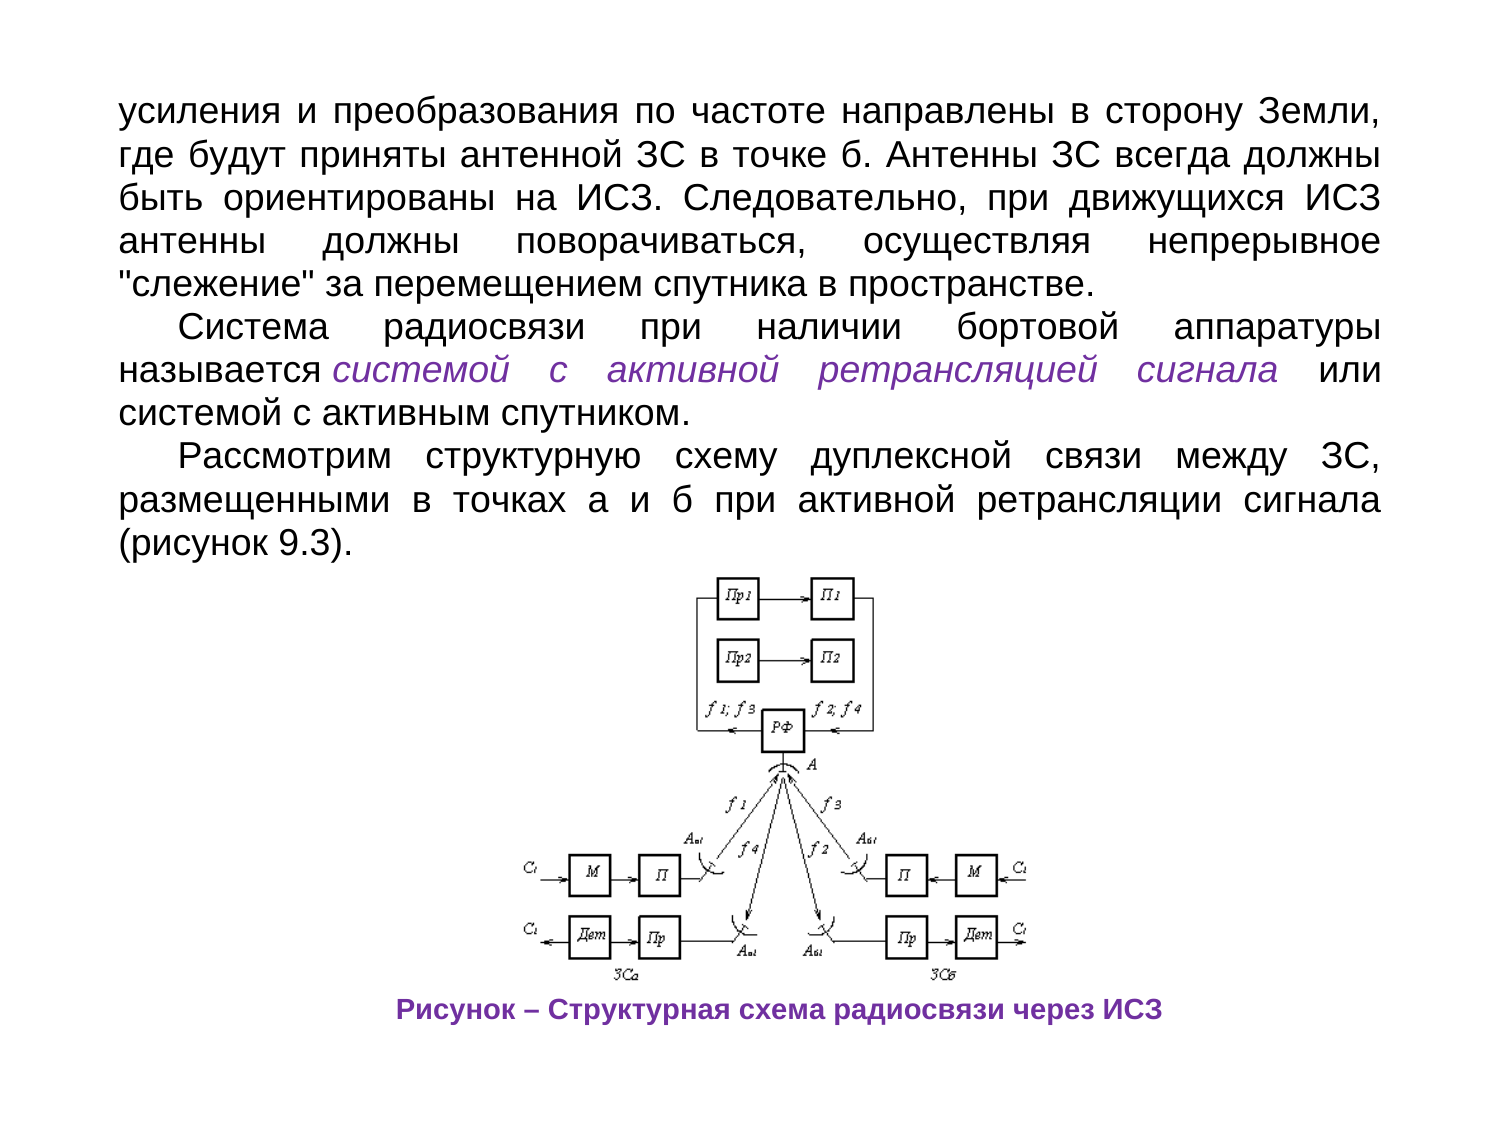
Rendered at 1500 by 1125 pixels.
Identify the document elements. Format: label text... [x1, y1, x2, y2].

picture [519, 563, 1040, 993]
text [118, 89, 1382, 304]
text Рассмотрим структурную схему дуплексной связи между ЗС, размещенными в точках а и б при активной ретрансляции сигнала (рисунок 9.3). [118, 434, 1382, 563]
text Система радиосвязи при наличии бортовой аппаратуры называется системой с активной ретрансляцией сигнала или системой с активным спутником. [118, 304, 1382, 434]
text Рисунок – Структурная схема радиосвязи через ИСЗ [118, 992, 1382, 1026]
